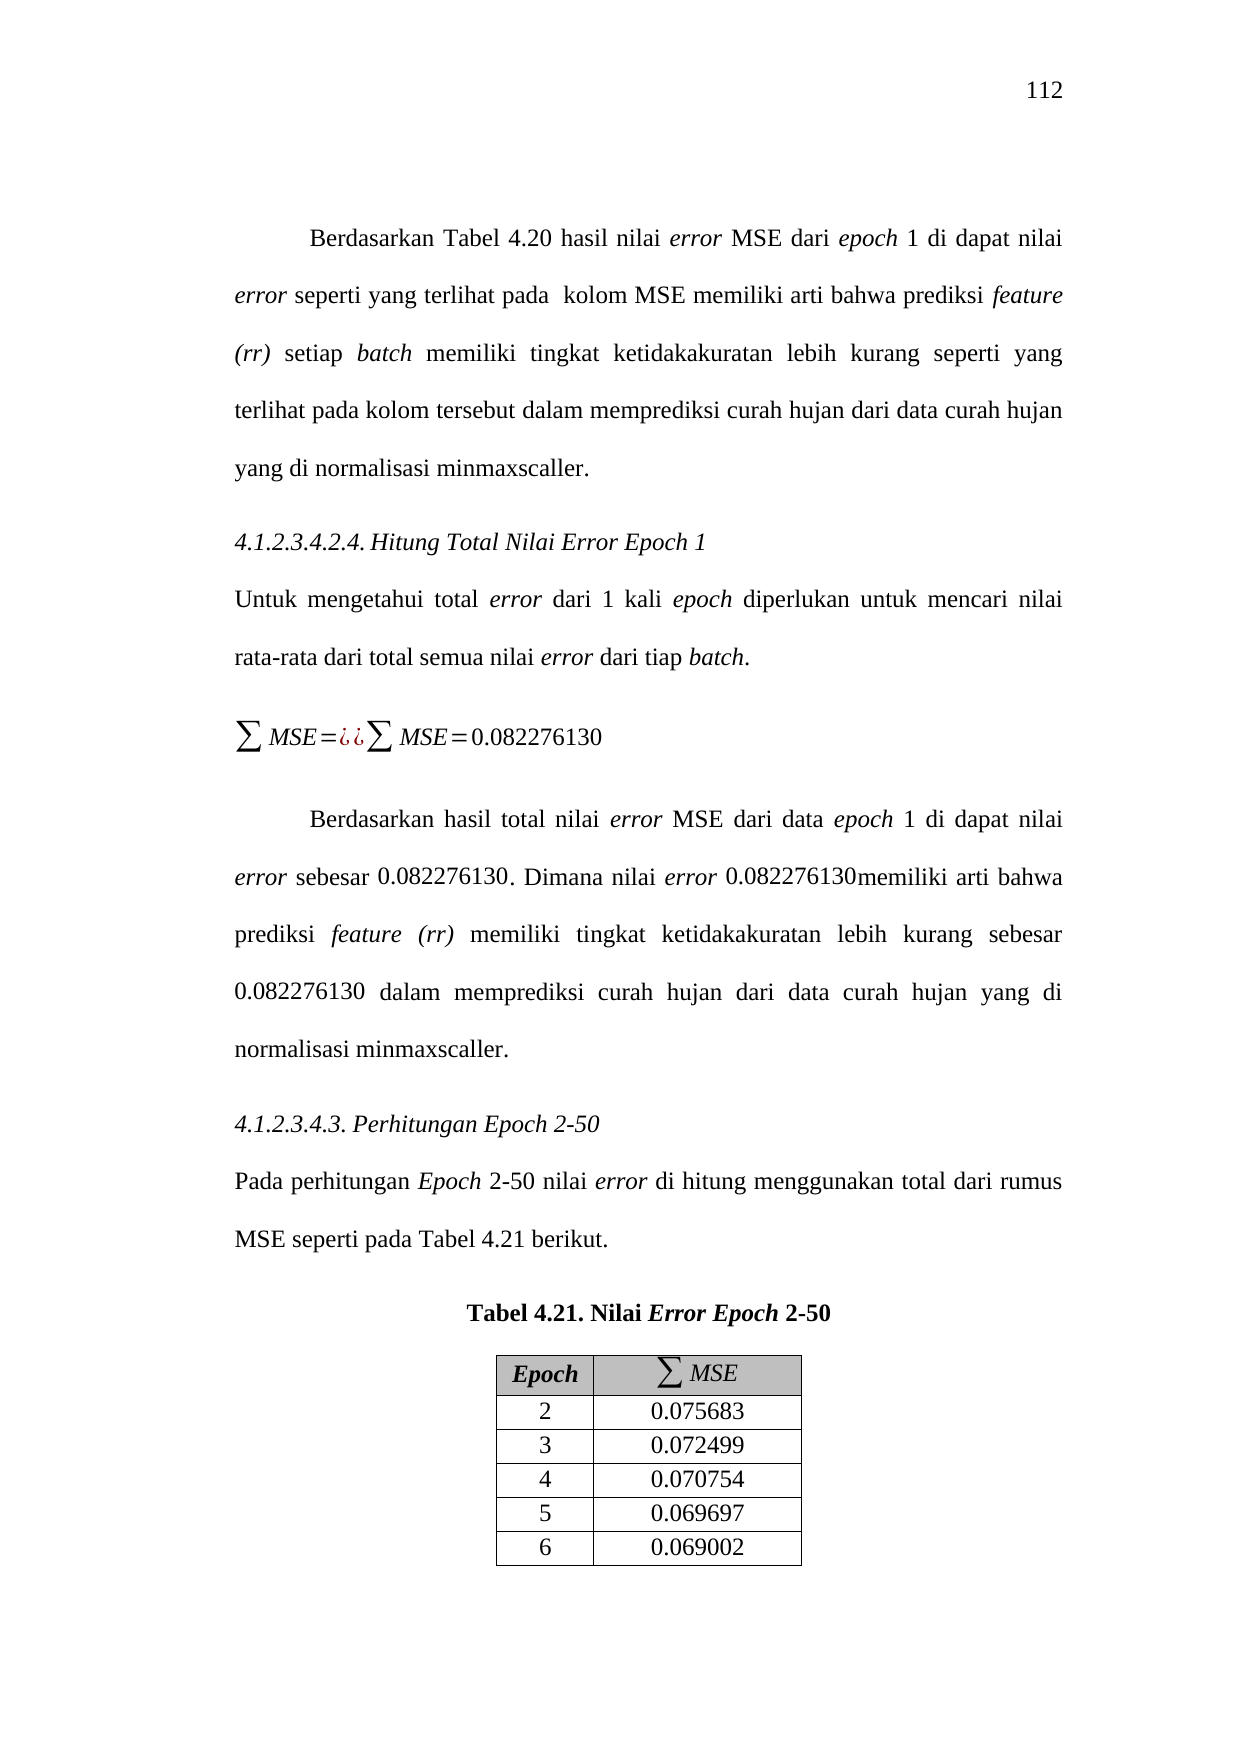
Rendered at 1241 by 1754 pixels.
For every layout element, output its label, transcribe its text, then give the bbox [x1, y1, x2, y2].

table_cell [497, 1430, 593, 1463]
subtitle Hitung Total Nilai Error Epoch 1 [234, 527, 1063, 556]
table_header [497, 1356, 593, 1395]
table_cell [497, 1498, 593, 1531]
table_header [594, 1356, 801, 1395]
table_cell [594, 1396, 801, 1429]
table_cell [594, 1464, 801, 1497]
subtitle Perhitungan Epoch 2-50 [234, 1109, 1063, 1137]
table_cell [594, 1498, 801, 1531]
text Berdasarkan hasil total nilai error MSE dari data epoch 1 di dapat nilai error sebesar . Dimana nilai error memiliki arti bahwa prediksi feature (rr) memiliki tingkat ketidakakuratan lebih kurang sebesar dalam memprediksi curah hujan dari data curah hujan yang di normalisasi minmaxscaller. [234, 804, 1063, 1063]
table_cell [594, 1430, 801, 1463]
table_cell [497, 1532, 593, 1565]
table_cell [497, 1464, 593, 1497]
text Untuk mengetahui total error dari 1 kali epoch diperlukan untuk mencari nilai rata-rata dari total semua nilai error dari tiap batch. [234, 584, 1063, 671]
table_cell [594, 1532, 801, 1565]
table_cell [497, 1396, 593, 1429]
